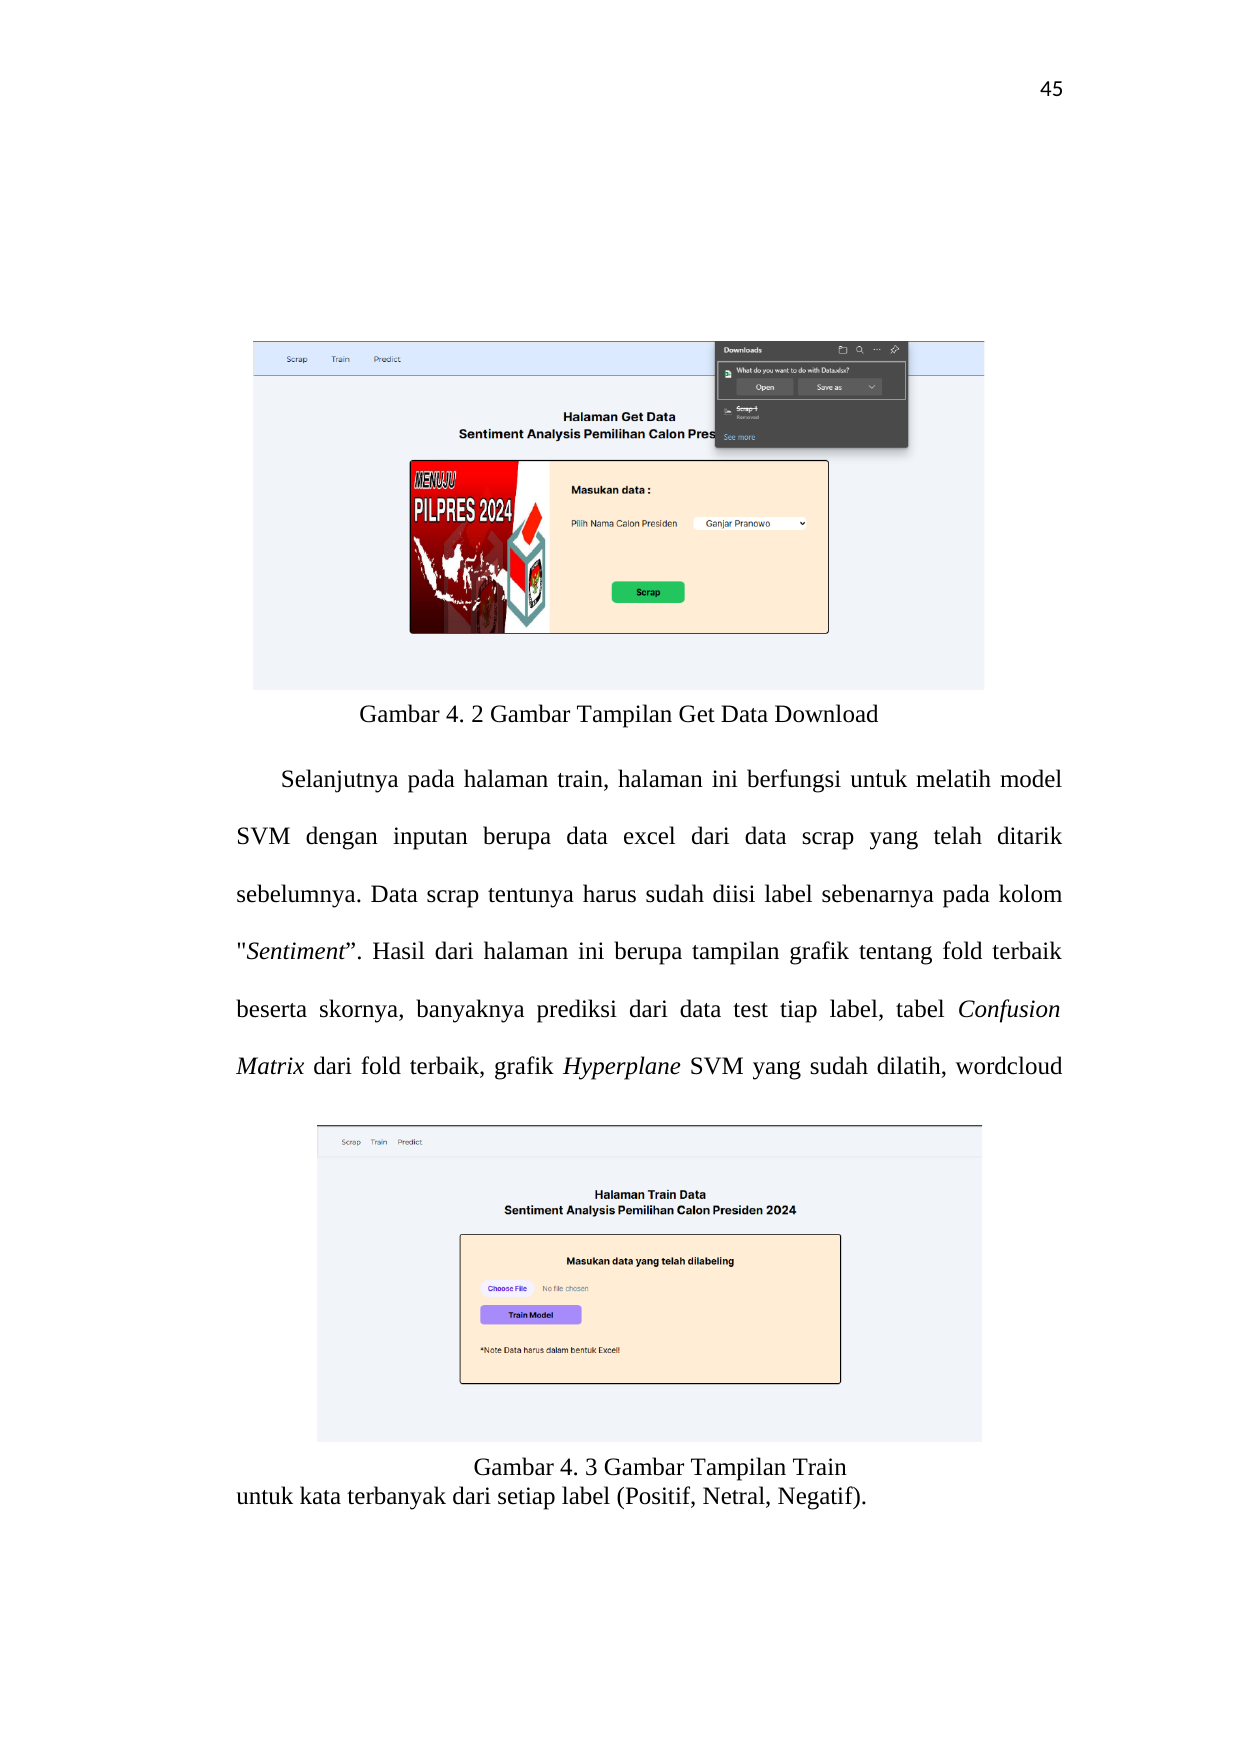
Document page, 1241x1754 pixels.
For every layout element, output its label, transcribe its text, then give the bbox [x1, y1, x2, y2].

picture [253, 341, 985, 690]
picture [317, 1125, 983, 1442]
